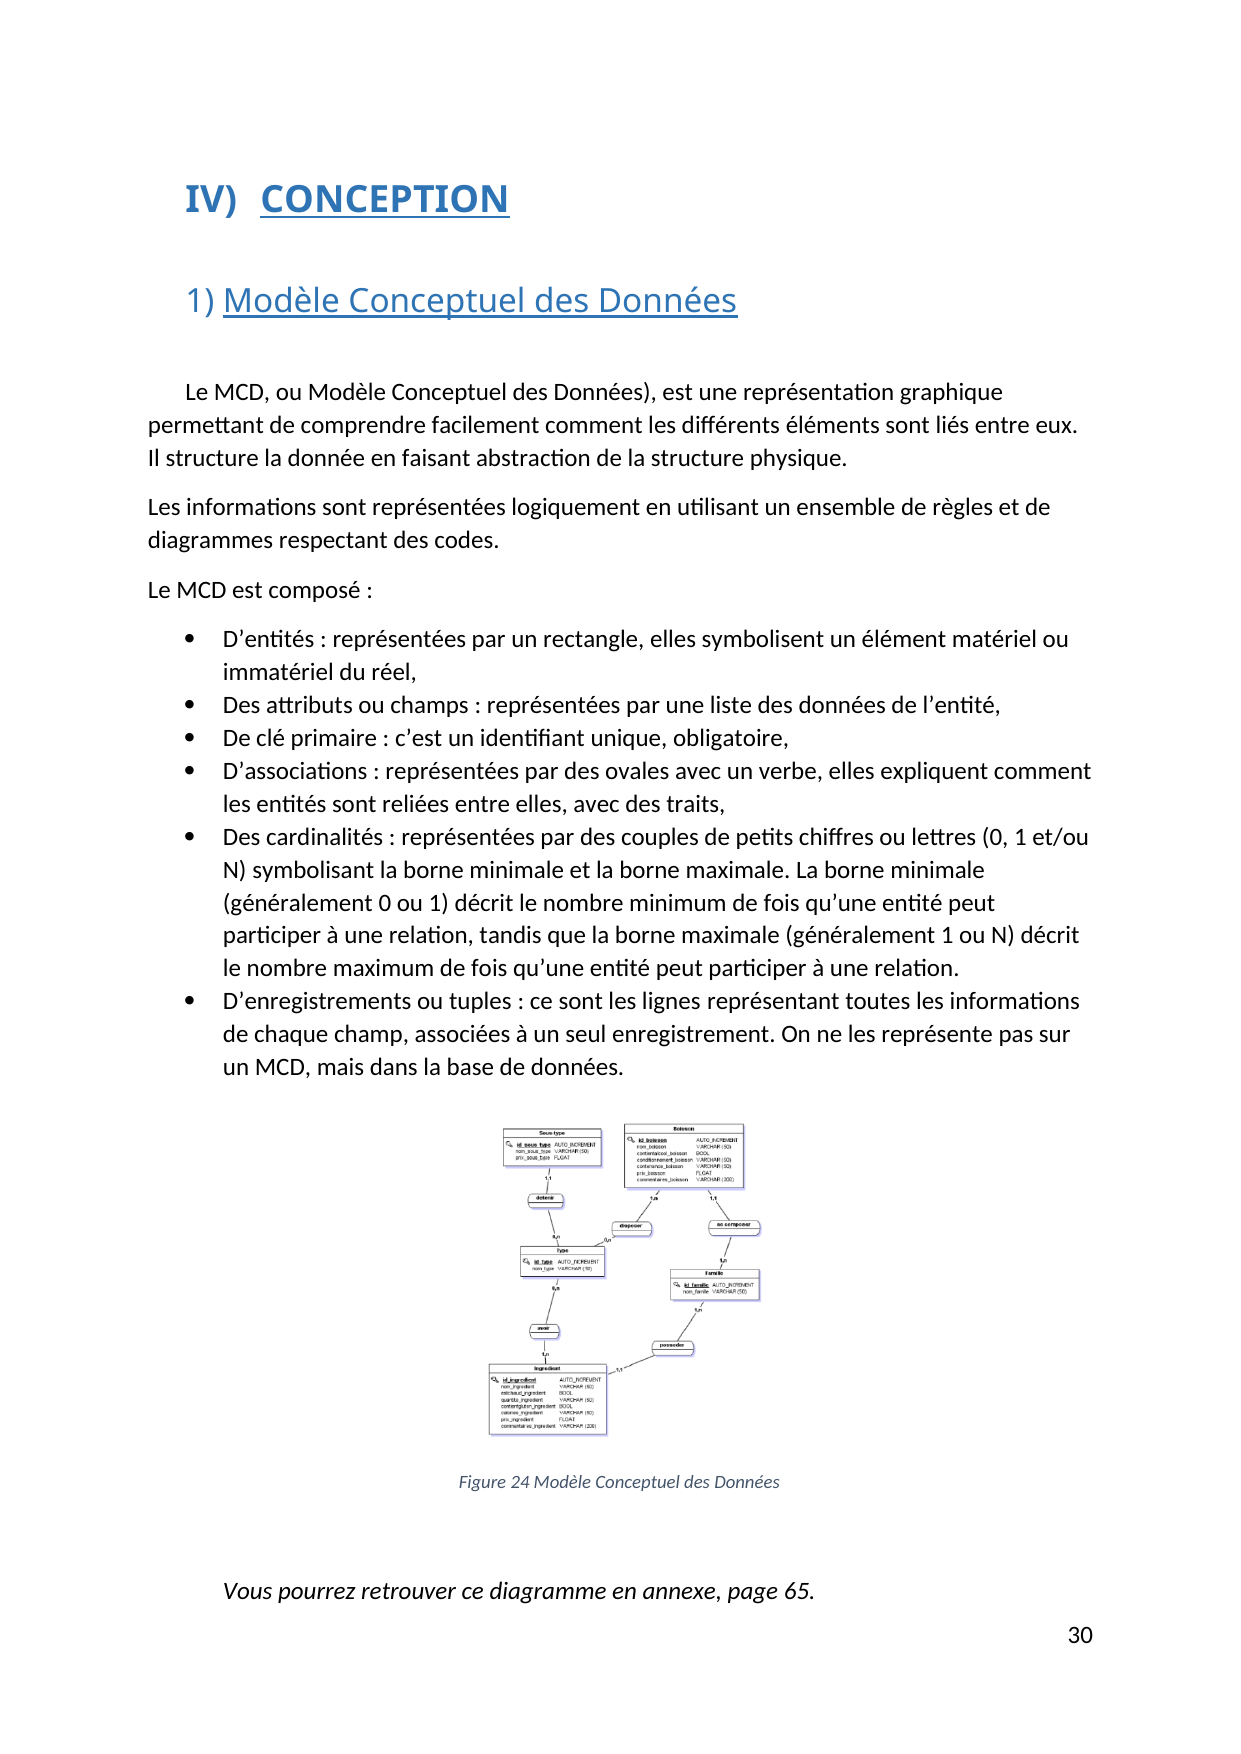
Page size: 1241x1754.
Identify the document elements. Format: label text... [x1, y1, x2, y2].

list De clé primaire : c’est un identifiant unique, obligatoire, [185, 722, 1093, 753]
subtitle CONCEPTION [185, 173, 1093, 224]
text Le MCD, ou Modèle Conceptuel des Données), est une représentation graphique permettant de comprendre facilement comment les différents éléments sont liés entre eux. Il structure la donnée en faisant abstraction de la structure physique. [148, 376, 1093, 472]
list Des attributs ou champs : représentées par une liste des données de l’entité, [185, 689, 1093, 720]
list Des cardinalités : représentées par des couples de petits chiffres ou lettres (0, 1 et/ou N) symbolisant la borne minimale et la borne maximale. La borne minimale (généralement 0 ou 1) décrit le nombre minimum de fois qu’une entité peut participer à une relation, tandis que la borne maximale (généralement 1 ou N) décrit le nombre maximum de fois qu’une entité peut participer à une relation. [185, 821, 1093, 983]
list Vous pourrez retrouver ce diagramme en annexe, page 65. [223, 1575, 1093, 1605]
picture [469, 1100, 772, 1452]
list D’entités : représentées par un rectangle, elles symbolisent un élément matériel ou immatériel du réel, [185, 623, 1093, 687]
text Le MCD est composé : [148, 574, 1093, 604]
text Les informations sont représentées logiquement en utilisant un ensemble de règles et de diagrammes respectant des codes. [148, 491, 1093, 555]
list D’enregistrements ou tuples : ce sont les lignes représentant toutes les informations de chaque champ, associées à un seul enregistrement. On ne les représente pas sur un MCD, mais dans la base de données. [185, 985, 1093, 1082]
subtitle Modèle Conceptuel des Données [185, 277, 1093, 323]
list D’associations : représentées par des ovales avec un verbe, elles expliquent comment les entités sont reliées entre elles, avec des traits, [185, 755, 1093, 818]
